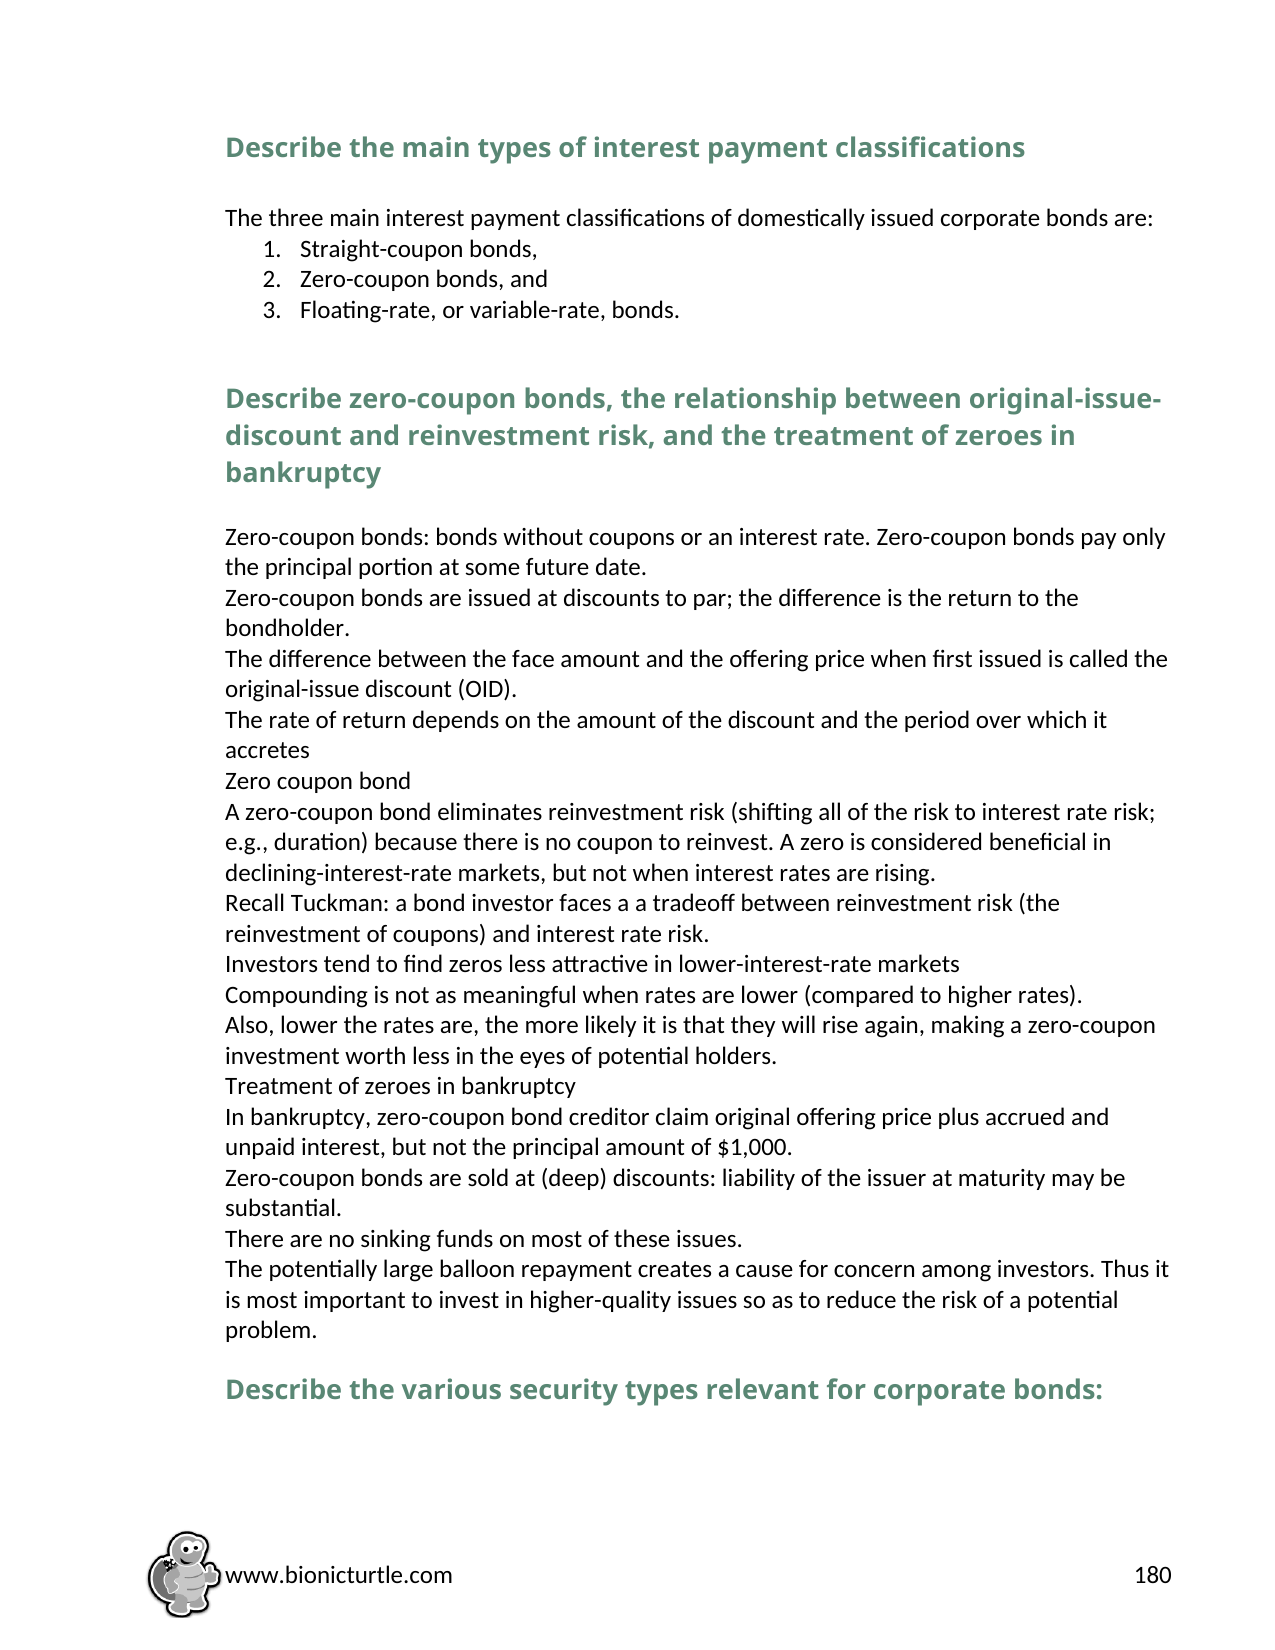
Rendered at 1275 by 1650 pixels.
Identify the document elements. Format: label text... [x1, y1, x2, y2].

subtitle Describe the main types of interest payment classifications [225, 128, 1172, 202]
list Straight-coupon bonds, [262, 233, 1172, 263]
list Zero-coupon bonds, and [262, 263, 1172, 294]
text The difference between the face amount and the offering price when first issued is called the original-issue discount (OID). [225, 643, 1172, 704]
text Zero-coupon bonds are sold at (deep) discounts: liability of the issuer at maturity may be substantial. [225, 1162, 1172, 1223]
subtitle Describe zero‐coupon bonds, the relationship between original‐issue‐discount and reinvestment risk, and the treatment of zeroes in bankruptcy [225, 380, 1172, 491]
list Floating-rate, or variable-rate, bonds. [262, 294, 1172, 324]
text Zero-coupon bonds: bonds without coupons or an interest rate. Zero-coupon bonds pay only the principal portion at some future date. [225, 521, 1172, 582]
text The rate of return depends on the amount of the discount and the period over which it accretes [225, 704, 1172, 765]
text A zero-coupon bond eliminates reinvestment risk (shifting all of the risk to interest rate risk; e.g., duration) because there is no coupon to reinvest. A zero is considered beneficial in declining-interest-rate markets, but not when interest rates are rising. [225, 796, 1172, 887]
text Zero-coupon bonds are issued at discounts to par; the difference is the return to the bondholder. [225, 582, 1172, 643]
text Zero coupon bond [225, 765, 1172, 796]
text Investors tend to find zeros less attractive in lower-interest-rate markets [225, 948, 1172, 979]
text Compounding is not as meaningful when rates are lower (compared to higher rates). [225, 979, 1172, 1009]
text The potentially large balloon repayment creates a cause for concern among investors. Thus it is most important to invest in higher-quality issues so as to reduce the risk of a potential problem. [225, 1253, 1172, 1345]
text In bankruptcy, zero-coupon bond creditor claim original offering price plus accrued and unpaid interest, but not the principal amount of $1,000. [225, 1101, 1172, 1162]
text Treatment of zeroes in bankruptcy [225, 1070, 1172, 1101]
text There are no sinking funds on most of these issues. [225, 1223, 1172, 1253]
text Recall Tuckman: a bond investor faces a a tradeoff between reinvestment risk (the reinvestment of coupons) and interest rate risk. [225, 887, 1172, 948]
text The three main interest payment classifications of domestically issued corporate bonds are: [225, 202, 1172, 233]
subtitle Describe the various security types relevant for corporate bonds: [225, 1370, 1172, 1407]
text Also, lower the rates are, the more likely it is that they will rise again, making a zero-coupon investment worth less in the eyes of potential holders. [225, 1009, 1172, 1070]
